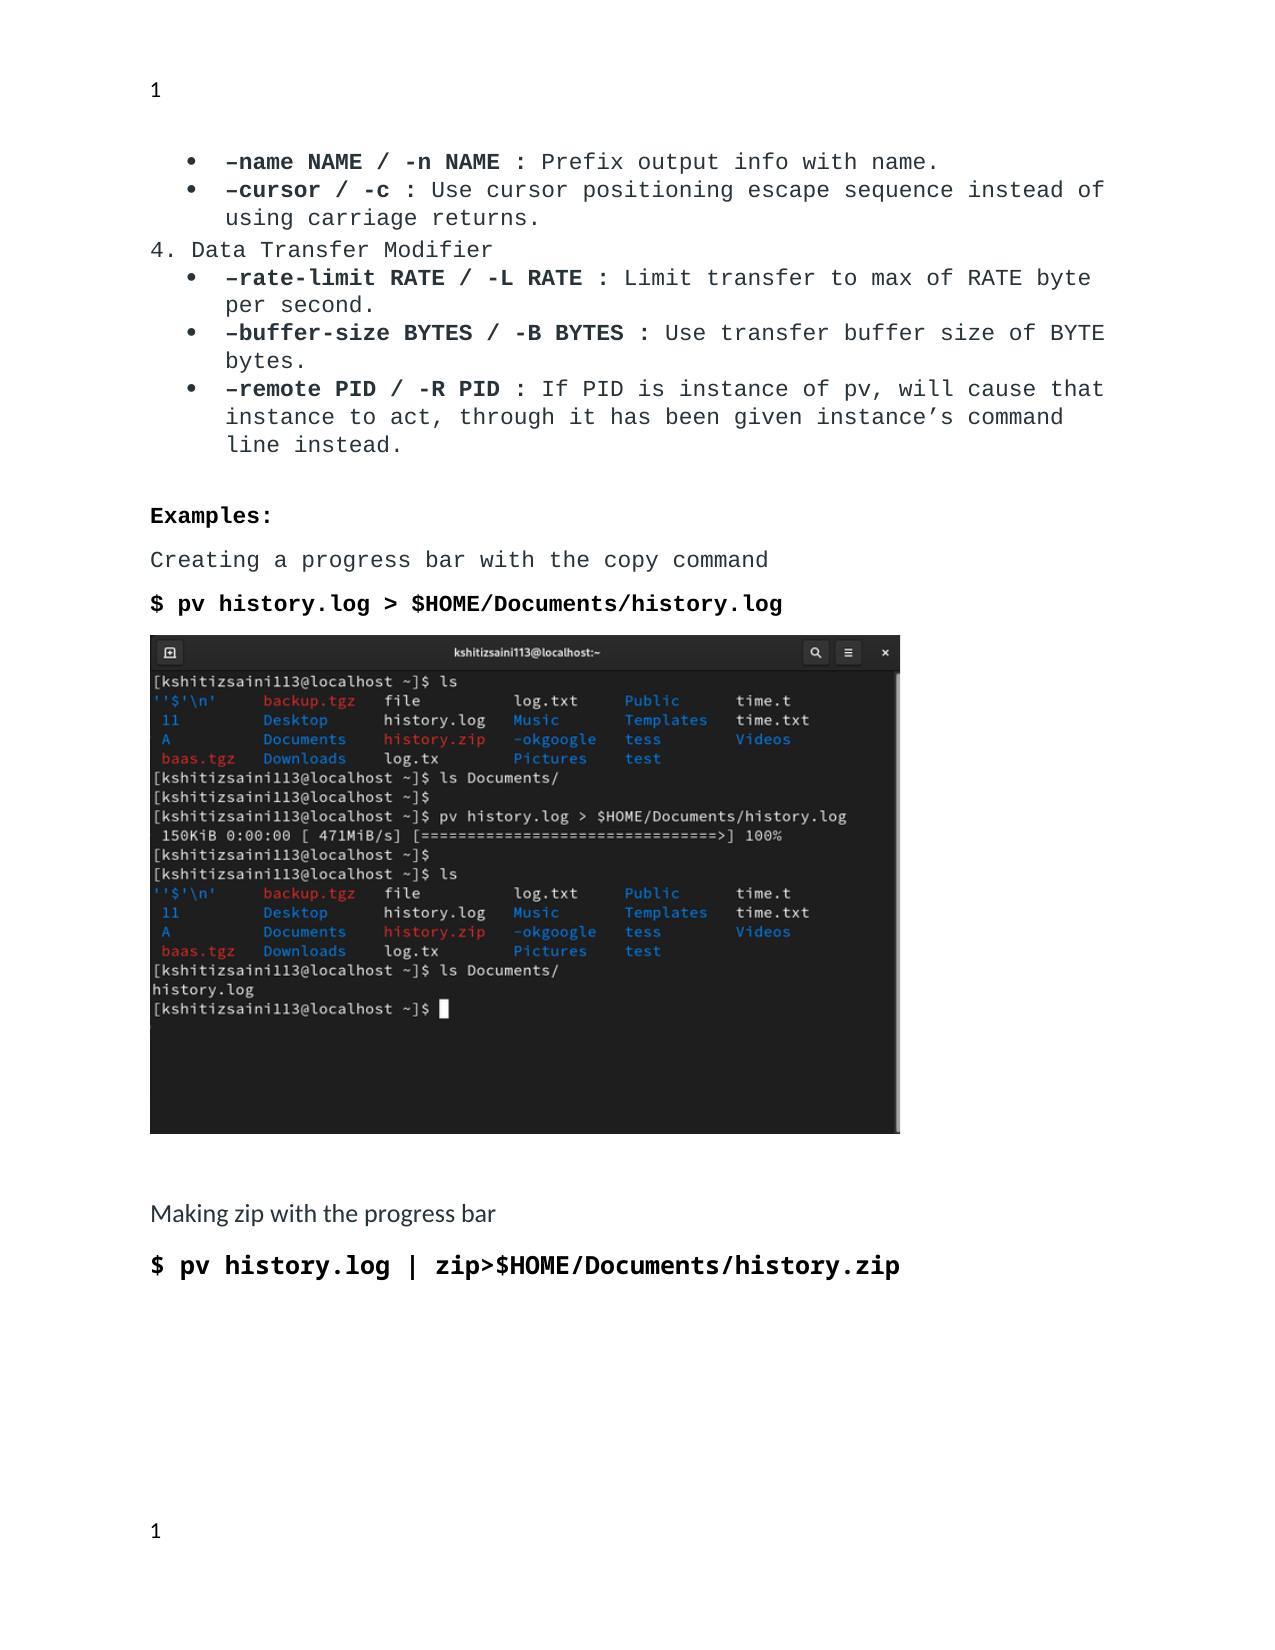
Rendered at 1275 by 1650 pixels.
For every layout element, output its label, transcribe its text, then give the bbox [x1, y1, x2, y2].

text Making zip with the progress bar [150, 1197, 1125, 1229]
text Creating a progress bar with the copy command [150, 548, 1125, 574]
list –rate-limit RATE / -L RATE : Limit transfer to max of RATE byte per second. [187, 266, 1125, 320]
text Examples: [150, 505, 1125, 531]
picture [150, 635, 901, 1134]
text $ pv history.log > $HOME/Documents/history.log [150, 592, 1125, 618]
text $ pv history.log | zip>$HOME/Documents/history.zip [150, 1247, 1125, 1281]
list –cursor / -c : Use cursor positioning escape sequence instead of using carriage returns. [187, 178, 1125, 232]
list –name NAME / -n NAME : Prefix output info with name. [187, 150, 1125, 176]
subtitle 4. Data Transfer Modifier [150, 238, 1125, 264]
list –remote PID / -R PID : If PID is instance of pv, will cause that instance to act, through it has been given instance’s command line instead. [187, 377, 1125, 459]
list –buffer-size BYTES / -B BYTES : Use transfer buffer size of BYTE bytes. [187, 322, 1125, 376]
